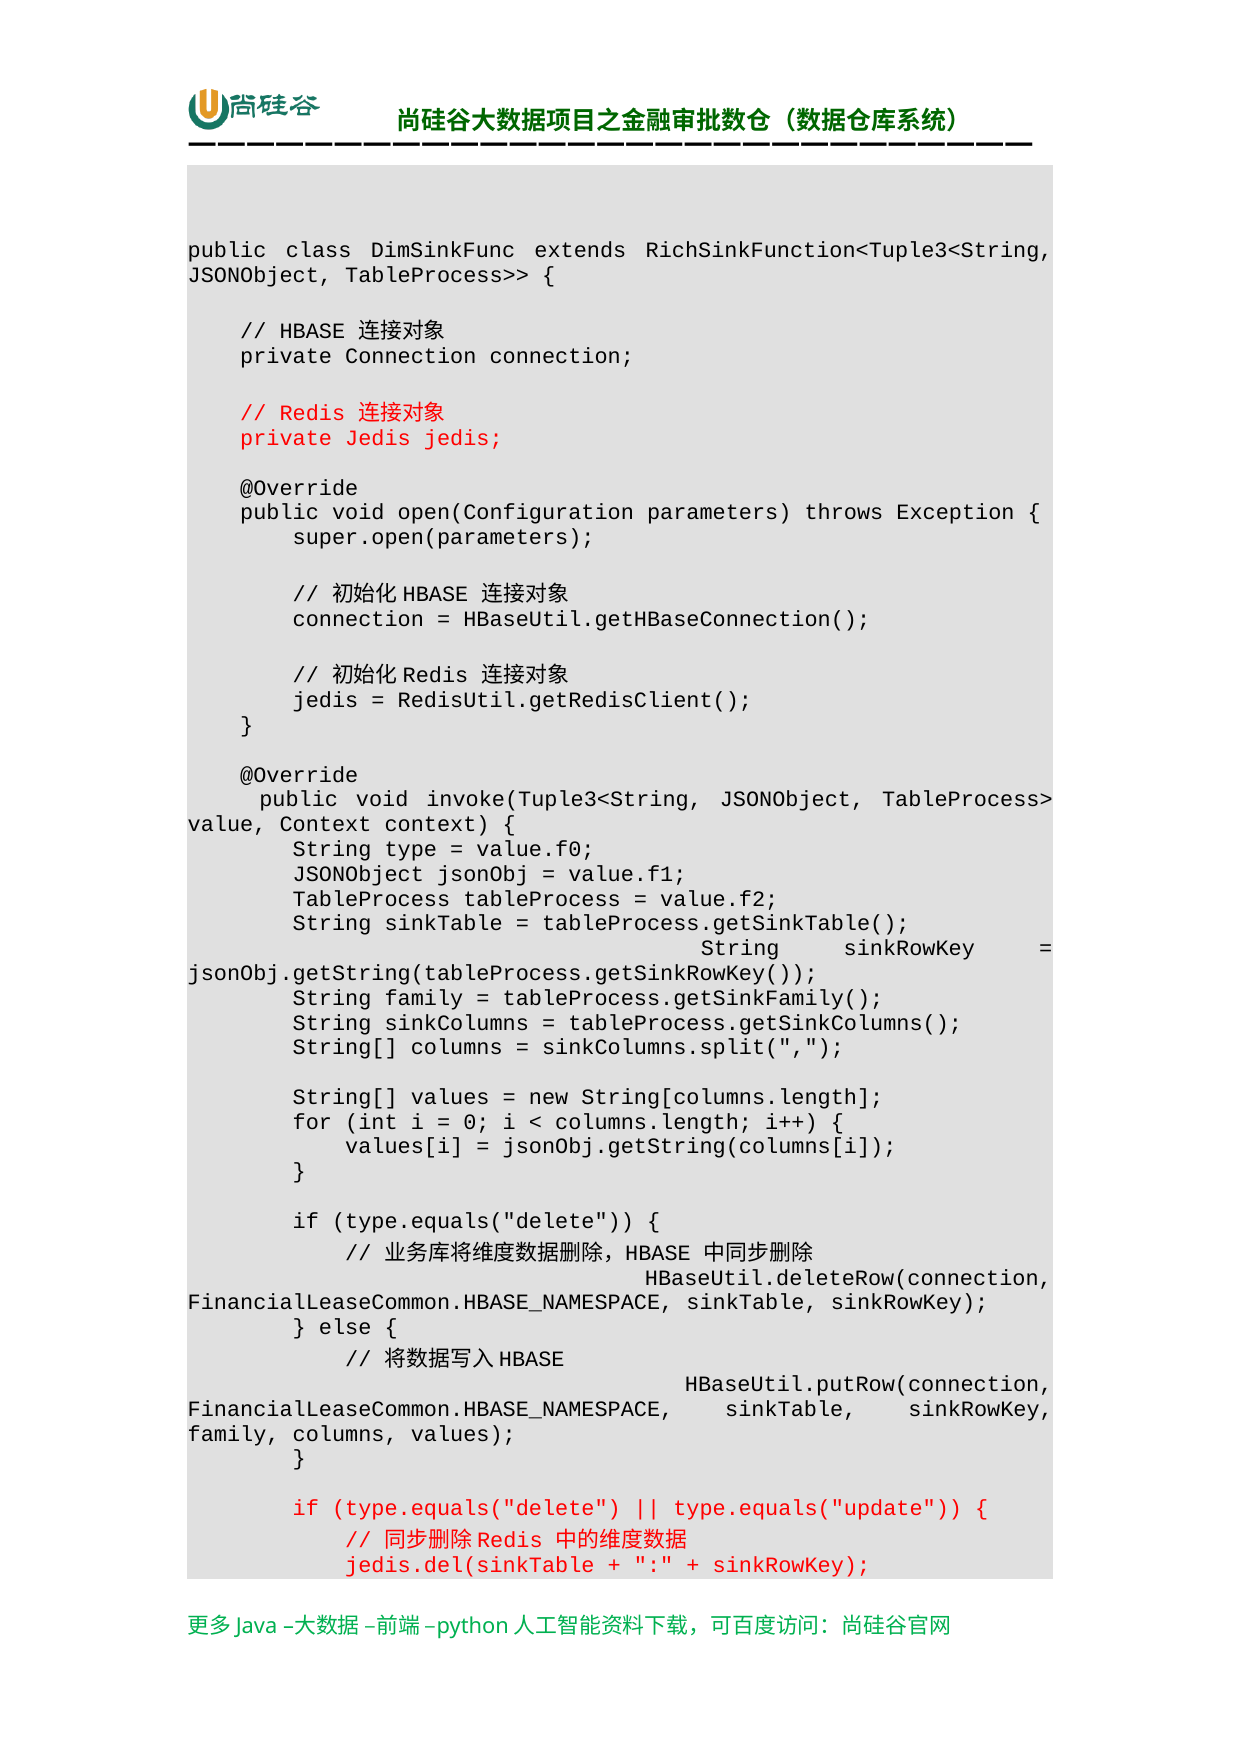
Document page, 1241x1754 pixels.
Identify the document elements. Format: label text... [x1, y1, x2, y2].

text public class DimSinkFunc extends RichSinkFunction<Tuple3<String, JSONObject, TableProcess>> { [187, 239, 1053, 289]
text } else { [187, 1316, 1053, 1341]
text // 初始化 Redis 连接对象 [187, 657, 1053, 689]
text String sinkTable = tableProcess.getSinkTable(); [187, 912, 1053, 937]
text super.open(parameters); [187, 526, 1053, 551]
text private Jedis jedis; [187, 427, 1053, 452]
text @Override [187, 764, 1053, 788]
text // 将数据写入 HBASE [187, 1341, 1053, 1373]
text // 初始化 HBASE 连接对象 [187, 576, 1053, 608]
text HBaseUtil.deleteRow(connection, FinancialLeaseCommon.HBASE_NAMESPACE, sinkTable, sinkRowKey); [187, 1267, 1053, 1316]
text for (int i = 0; i < columns.length; i++) { [187, 1111, 1053, 1136]
text // HBASE 连接对象 [187, 313, 1053, 346]
text String[] values = new String[columns.length]; [187, 1086, 1053, 1111]
text String family = tableProcess.getSinkFamily(); [187, 987, 1053, 1012]
text // 同步删除 Redis 中的维度数据 [187, 1522, 1053, 1554]
text } [187, 1160, 1053, 1185]
text jedis.del(sinkTable + ":" + sinkRowKey); [187, 1554, 1053, 1579]
text public void open(Configuration parameters) throws Exception { [187, 501, 1053, 526]
text JSONObject jsonObj = value.f1; [187, 863, 1053, 888]
text TableProcess tableProcess = value.f2; [187, 888, 1053, 912]
text HBaseUtil.putRow(connection, FinancialLeaseCommon.HBASE_NAMESPACE, sinkTable, sinkRowKey, family, columns, values); [187, 1373, 1053, 1447]
text if (type.equals("delete")) { [187, 1210, 1053, 1235]
text jedis = RedisUtil.getRedisClient(); [187, 689, 1053, 714]
text String sinkRowKey = jsonObj.getString(tableProcess.getSinkRowKey()); [187, 937, 1053, 987]
text String type = value.f0; [187, 838, 1053, 863]
text values[i] = jsonObj.getString(columns[i]); [187, 1136, 1053, 1160]
text if (type.equals("delete") || type.equals("update")) { [187, 1497, 1053, 1522]
text // 业务库将维度数据删除，HBASE 中同步删除 [187, 1235, 1053, 1267]
text private Connection connection; [187, 346, 1053, 370]
text @Override [187, 477, 1053, 501]
text } [187, 714, 1053, 739]
text String[] columns = sinkColumns.split(","); [187, 1036, 1053, 1061]
text connection = HBaseUtil.getHBaseConnection(); [187, 608, 1053, 633]
text public void invoke(Tuple3<String, JSONObject, TableProcess> value, Context context) { [187, 788, 1053, 838]
text // Redis 连接对象 [187, 395, 1053, 427]
text } [187, 1447, 1053, 1472]
text String sinkColumns = tableProcess.getSinkColumns(); [187, 1012, 1053, 1036]
